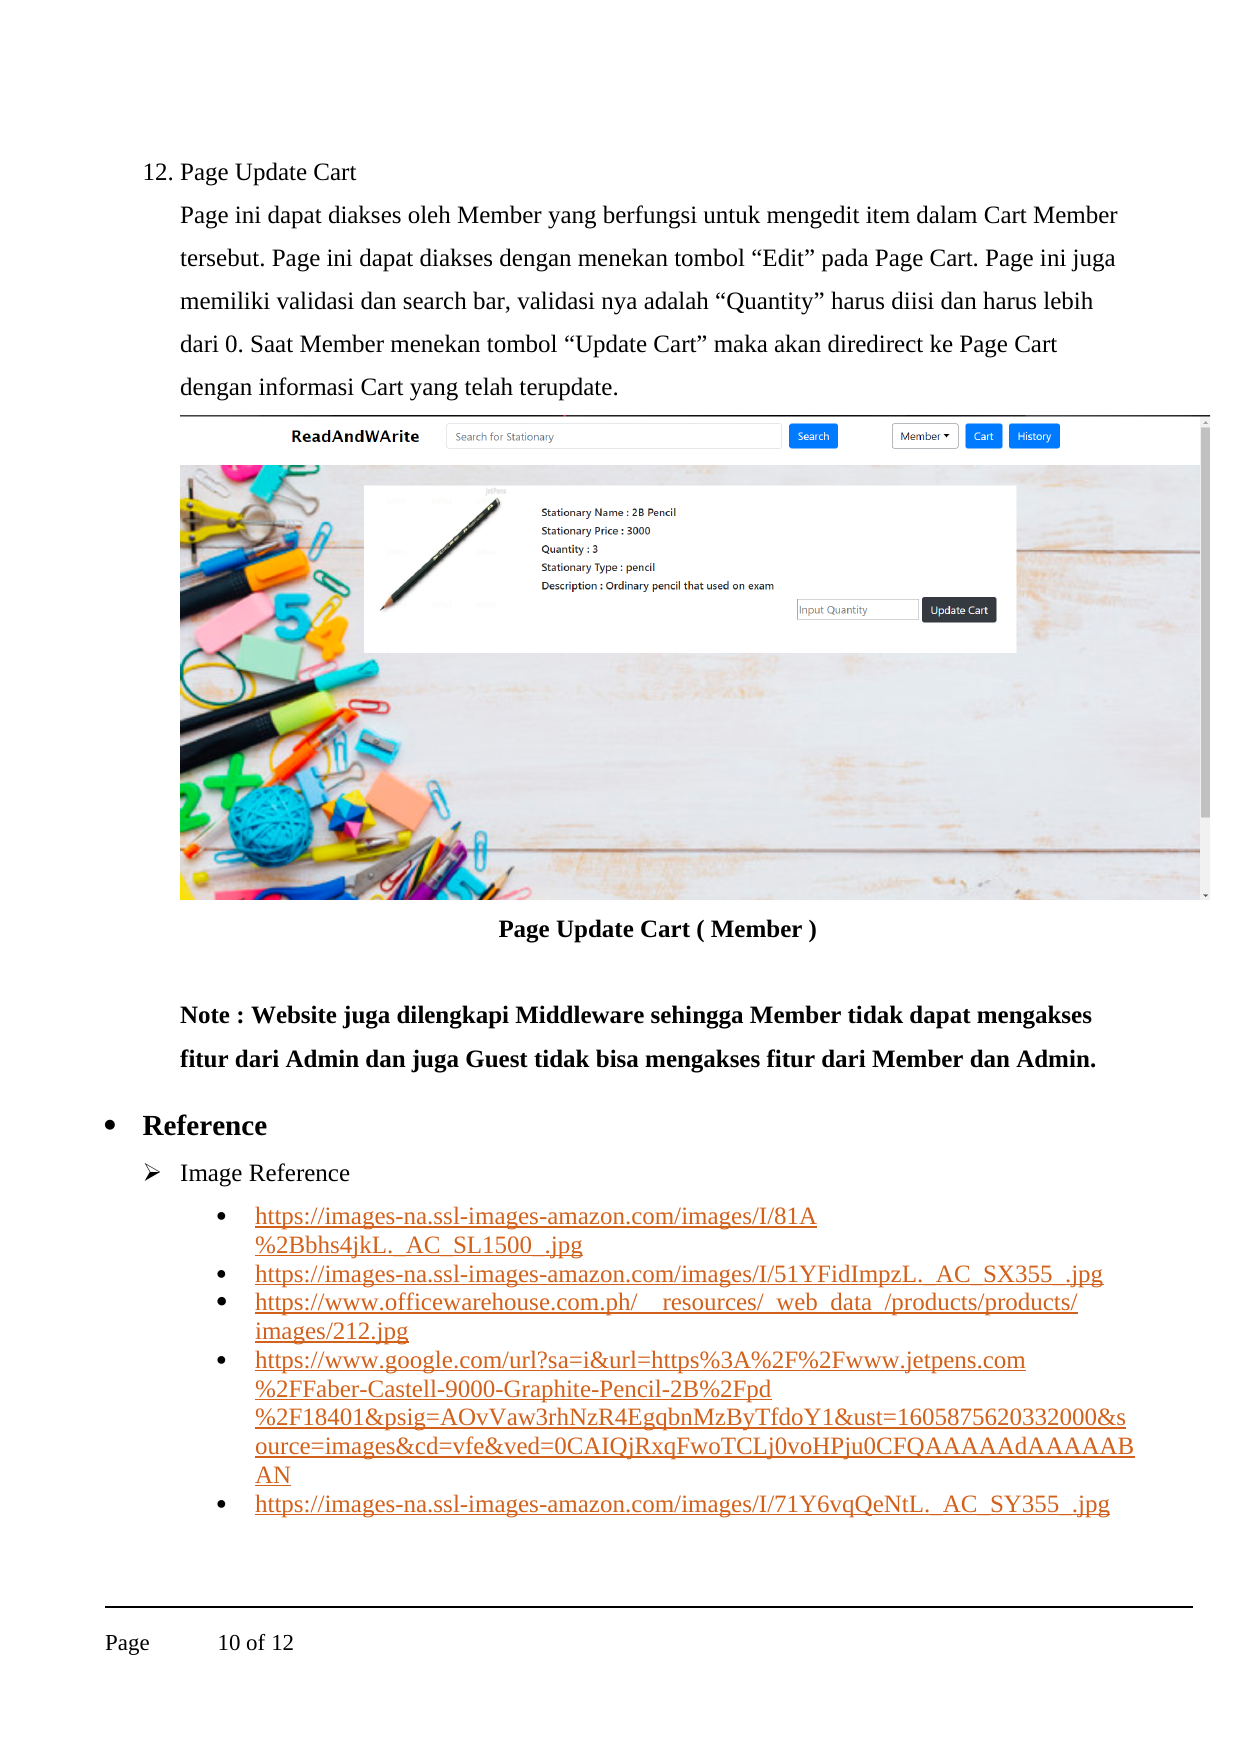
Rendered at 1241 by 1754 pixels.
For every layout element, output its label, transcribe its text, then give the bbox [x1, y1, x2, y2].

list https://images-na.ssl-images-amazon.com/images/I/81A%2Bbhs4jkL._AC_SL1500_.jpg [217, 1201, 1135, 1259]
list https://images-na.ssl-images-amazon.com/images/I/51YFidImpzL._AC_SX355_.jpg [217, 1259, 1135, 1287]
list https://www.officewarehouse.com.ph/__resources/_web_data_/products/products/images/212.jpg [217, 1287, 1135, 1345]
picture [180, 415, 1211, 900]
list Page ini dapat diakses oleh Member yang berfungsi untuk mengedit item dalam Cart Member tersebut. Page ini dapat diakses dengan menekan tombol “Edit” pada Page Cart. Page ini juga memiliki validasi dan search bar, validasi nya adalah “Quantity” harus diisi dan harus lebih dari 0. Saat Member menekan tombol “Update Cart” maka akan diredirect ke Page Cart dengan informasi Cart yang telah terupdate. [180, 200, 1135, 401]
list Note : Website juga dilengkapi Middleware sehingga Member tidak dapat mengakses fitur dari Admin dan juga Guest tidak bisa mengakses fitur dari Member dan Admin. [180, 1001, 1135, 1072]
list Page Update Cart [142, 157, 1135, 185]
list Image Reference [142, 1158, 1135, 1187]
list Reference [105, 1108, 1135, 1141]
list https://www.google.com/url?sa=i&url=https%3A%2F%2Fwww.jetpens.com%2FFaber-Castell-9000-Graphite-Pencil-2B%2Fpd%2F18401&psig=AOvVaw3rhNzR4EgqbnMzByTfdoY1&ust=1605875620332000&source=images&cd=vfe&ved=0CAIQjRxqFwoTCLj0voHPju0CFQAAAAAdAAAAABAN [217, 1345, 1135, 1489]
list https://images-na.ssl-images-amazon.com/images/I/71Y6vqQeNtL._AC_SY355_.jpg [217, 1489, 1135, 1517]
list Page Update Cart ( Member ) [180, 914, 1135, 943]
